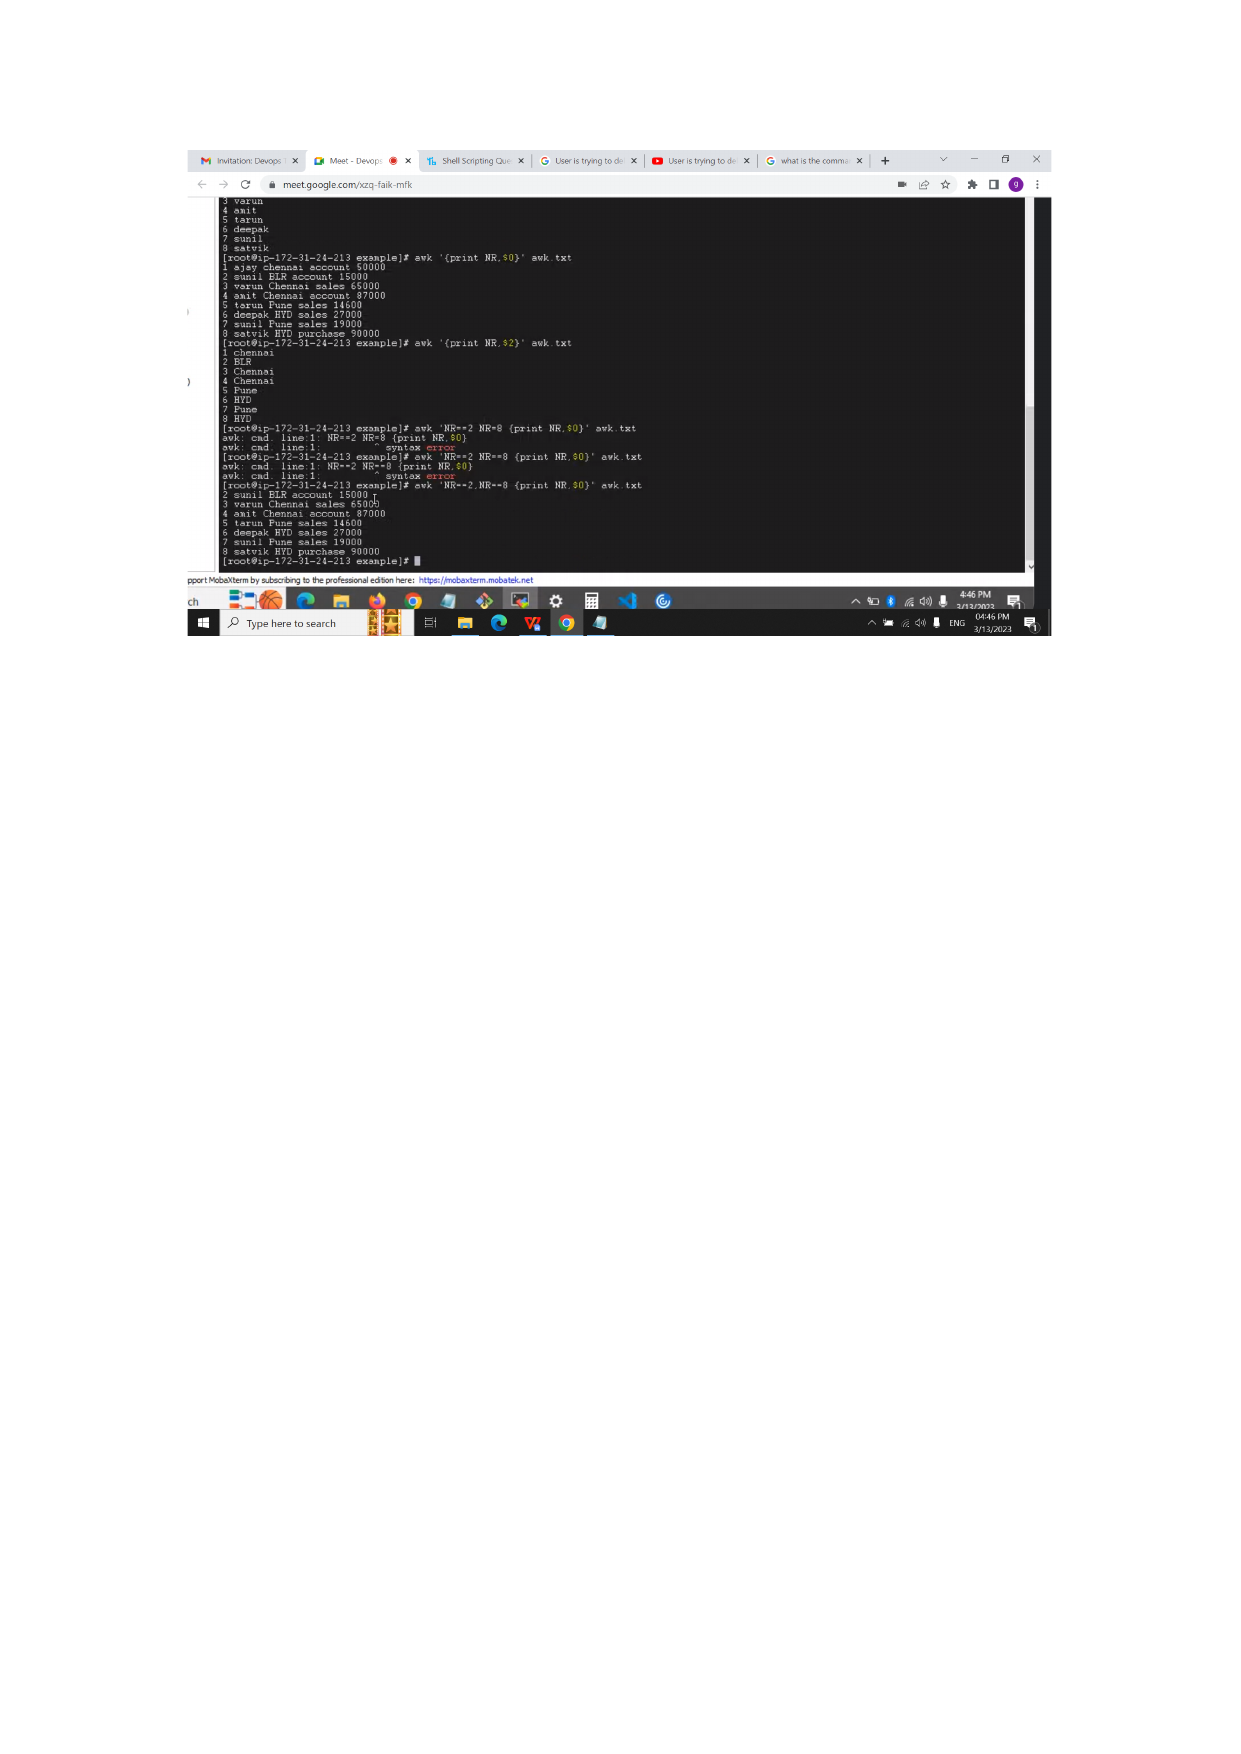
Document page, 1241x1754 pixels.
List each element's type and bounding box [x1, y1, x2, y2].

picture [187, 150, 1052, 636]
